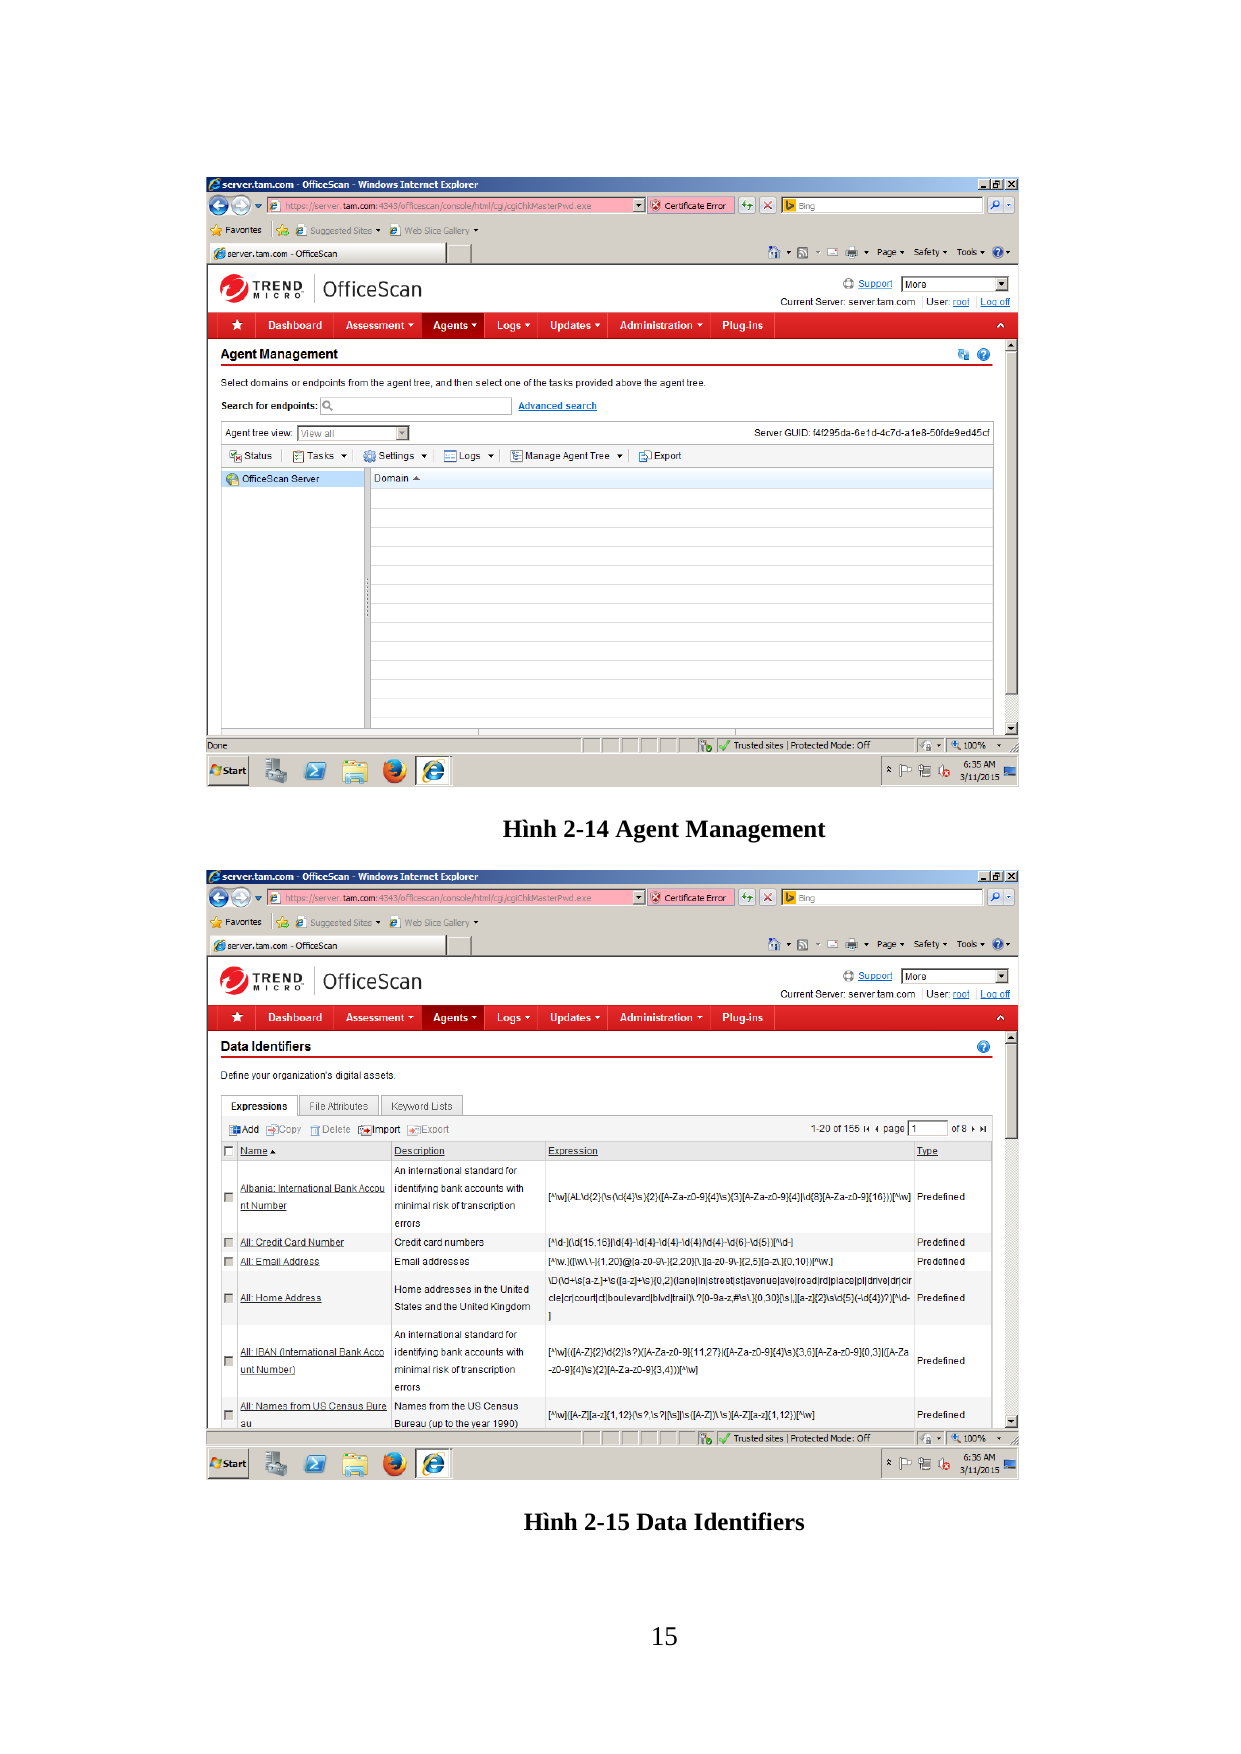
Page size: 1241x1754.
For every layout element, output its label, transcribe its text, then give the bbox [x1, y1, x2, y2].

text Hình 2-9 Agent Management [206, 814, 1122, 843]
picture [206, 177, 1019, 787]
picture [206, 870, 1019, 1480]
text Hình 2-10 Data Identifiers [206, 1507, 1122, 1536]
